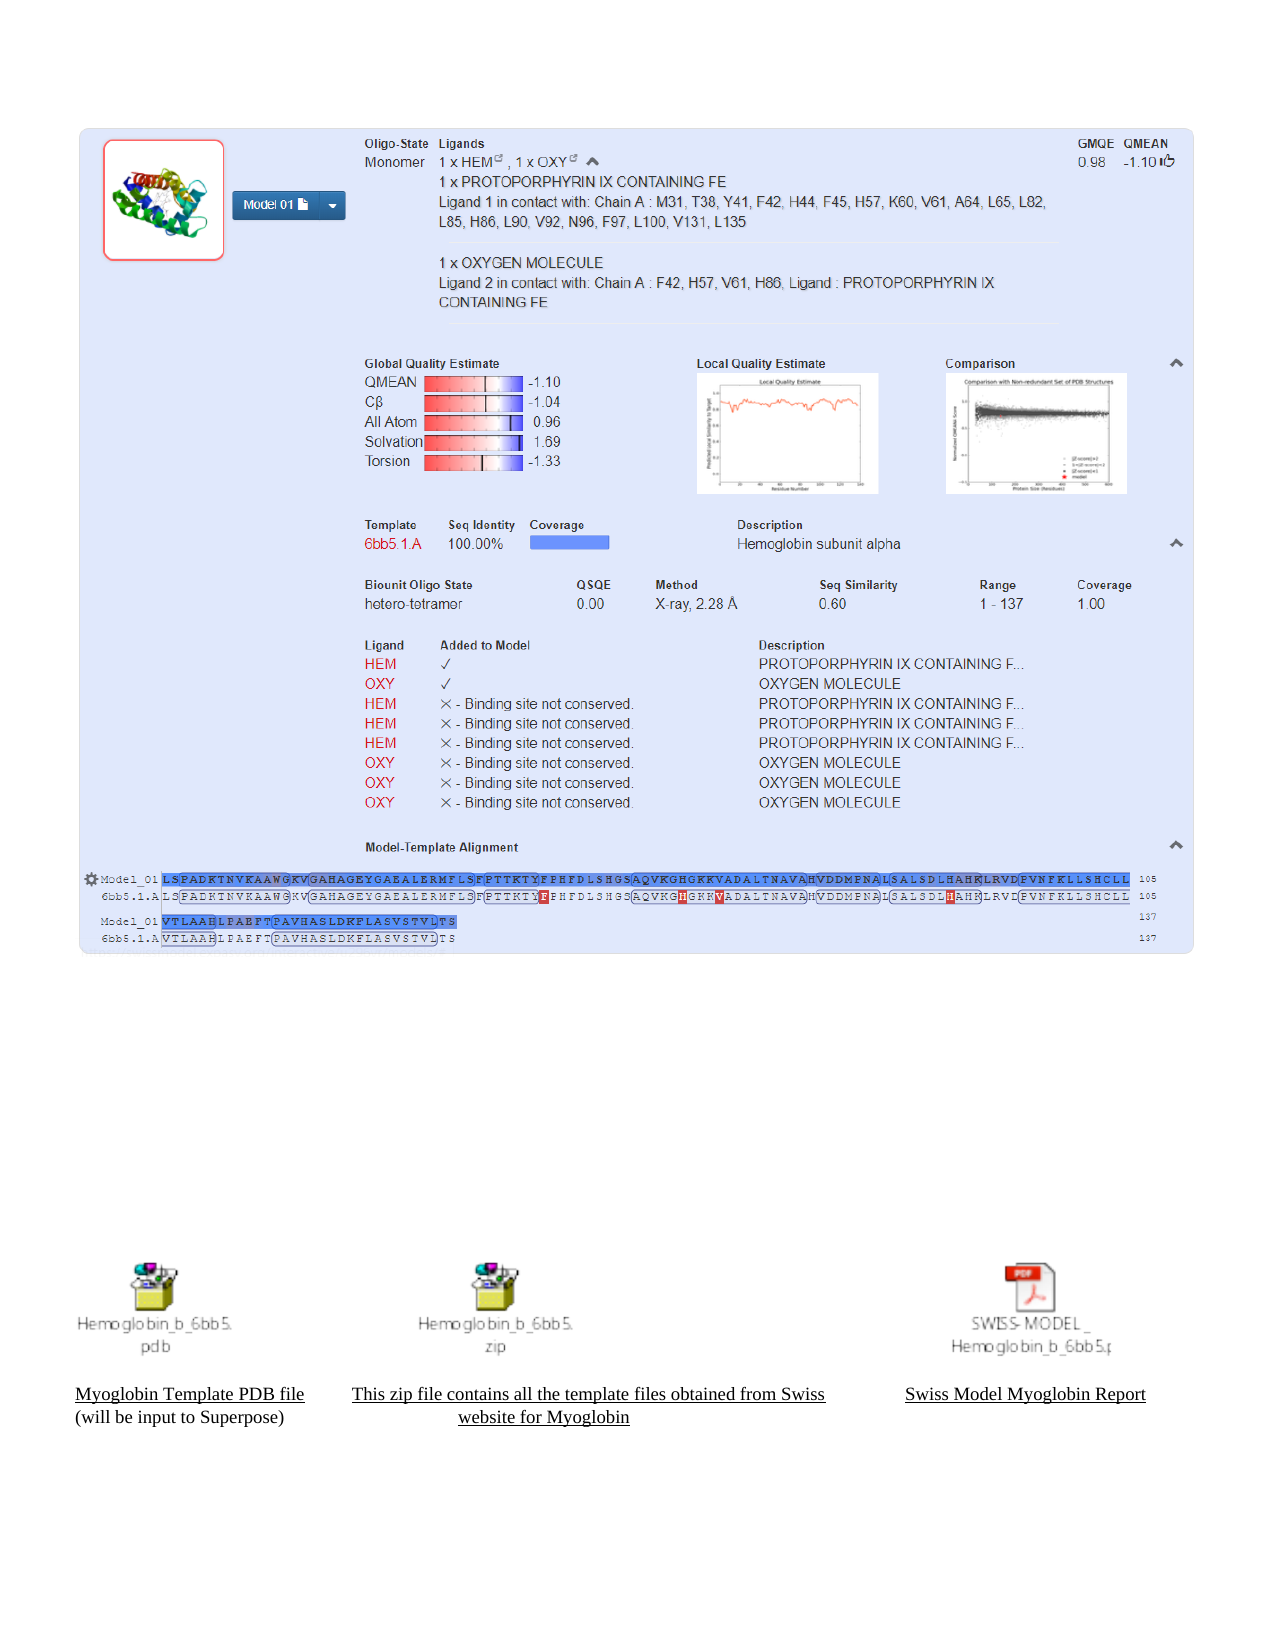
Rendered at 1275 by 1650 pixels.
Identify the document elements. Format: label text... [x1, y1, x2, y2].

text Myoglobin Template PDB file This zip file contains all the template files obtained from Swiss Swiss Model Myoglobin Report [75, 1383, 1200, 1404]
picture [75, 122, 1200, 957]
text (will be input to Superpose) website for Myoglobin [75, 1406, 1200, 1428]
